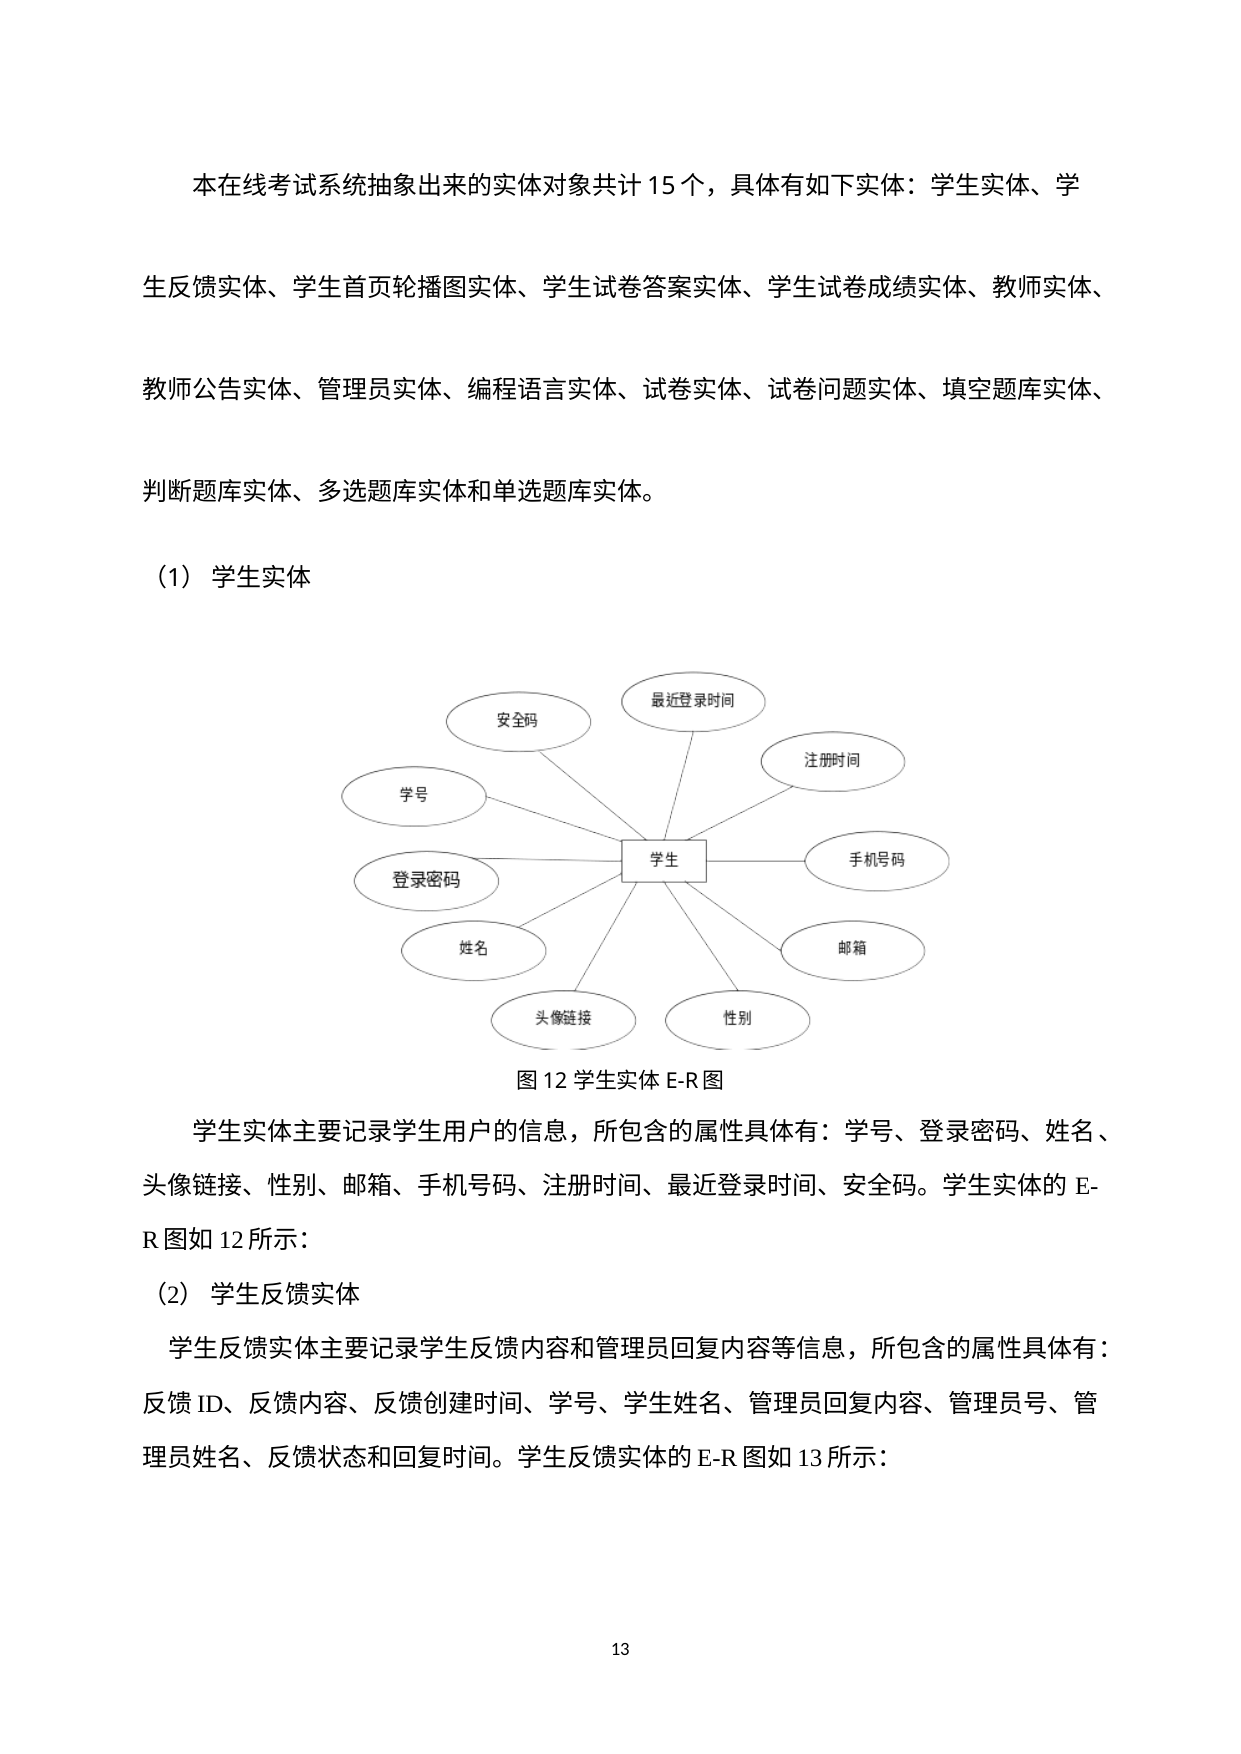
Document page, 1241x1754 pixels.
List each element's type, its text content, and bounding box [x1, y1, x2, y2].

text （2） 学生反馈实体 学生反馈实体主要记录学生反馈内容和管理员回复内容等信息，所包含的属性具体有：反馈ID、反馈内容、反馈创建时间、学号、学生姓名、管理员回复内容、管理员号、管理员姓名、反馈状态和回复时间。学生反馈实体的E-R图如13所示： [142, 1274, 1098, 1474]
text 图12 学生实体 E-R图 [142, 1063, 1098, 1095]
text 本在线考试系统抽象出来的实体对象共计15个，具体有如下实体：学生实体、学生反馈实体、学生首页轮播图实体、学生试卷答案实体、学生试卷成绩实体、教师实体、教师公告实体、管理员实体、编程语言实体、试卷实体、试卷问题实体、填空题库实体、判断题库实体、多选题库实体和单选题库实体。 [142, 149, 1098, 523]
text 学生实体主要记录学生用户的信息，所包含的属性具体有：学号、登录密码、姓名、头像链接、性别、邮箱、手机号码、注册时间、最近登录时间、安全码。学生实体的E-R图如12所示： [142, 1111, 1098, 1256]
text （1） 学生实体 [142, 541, 1098, 609]
